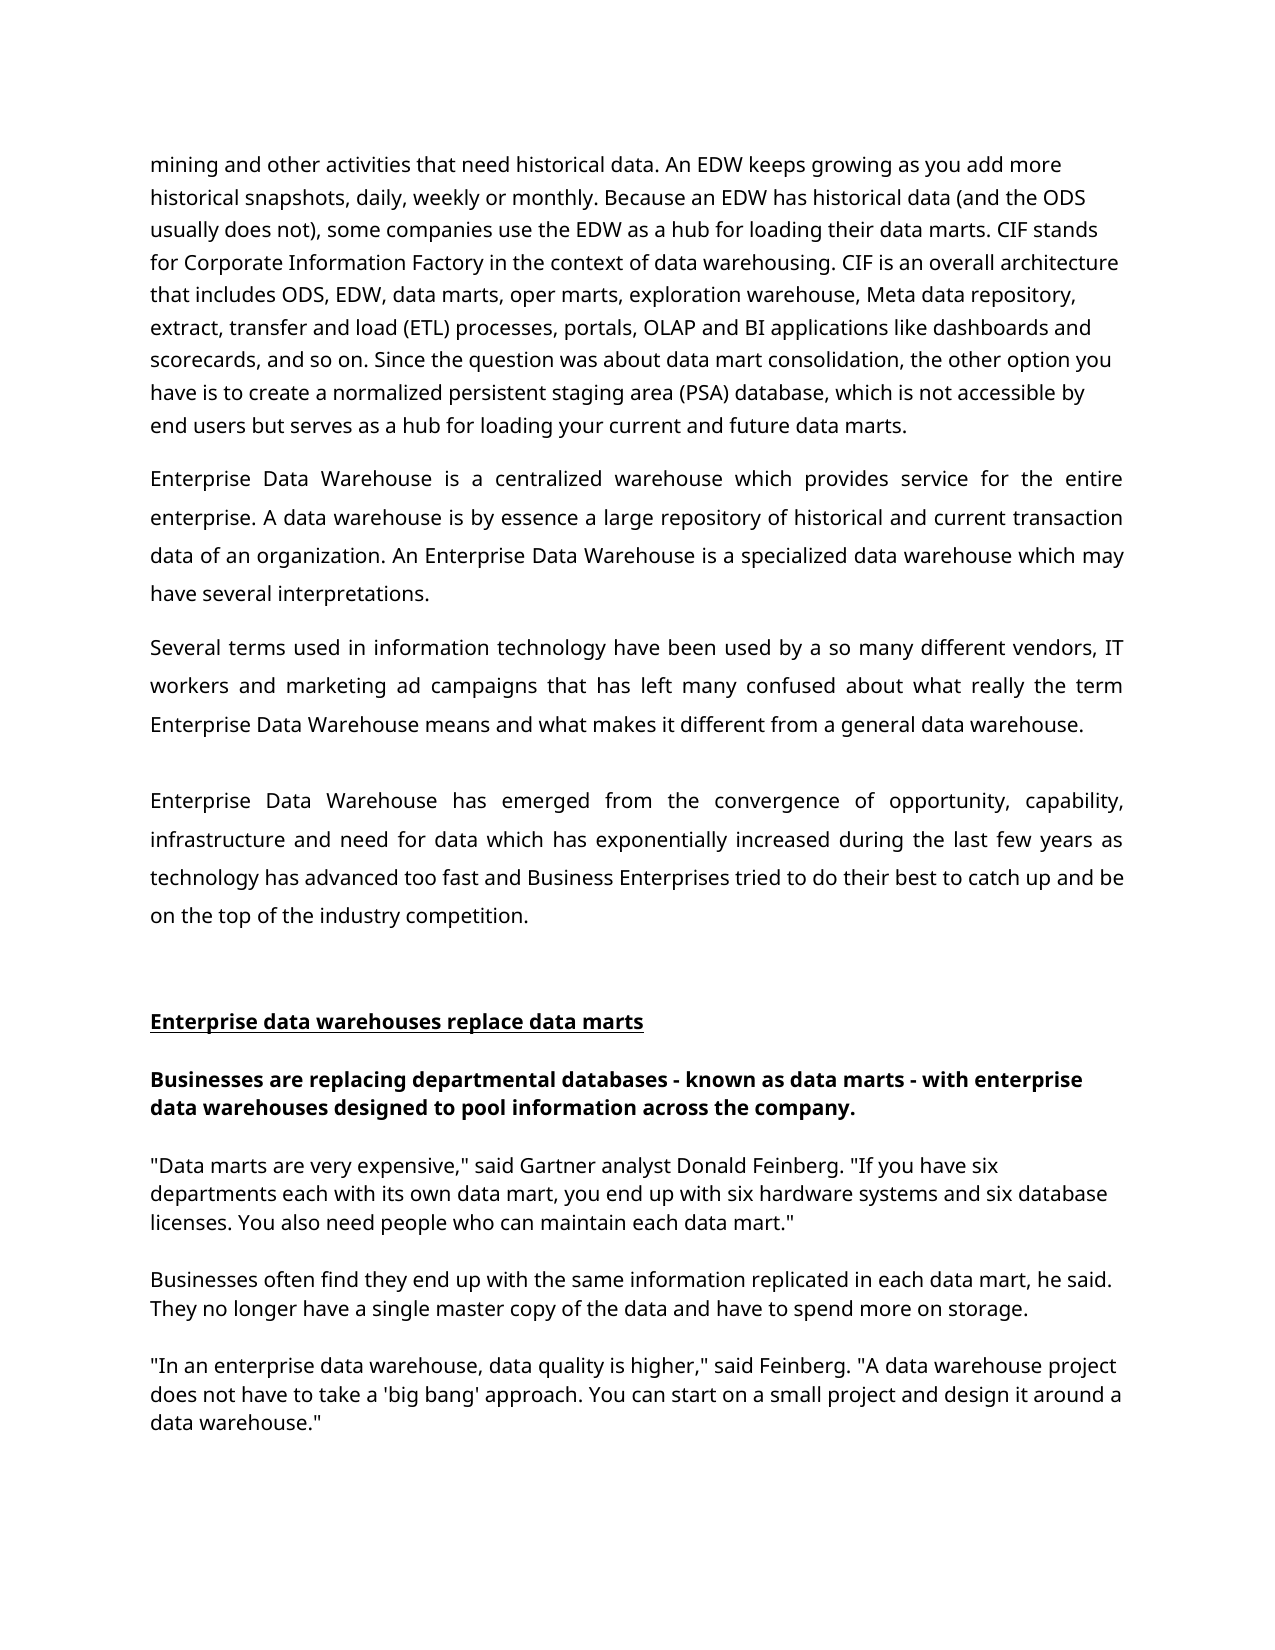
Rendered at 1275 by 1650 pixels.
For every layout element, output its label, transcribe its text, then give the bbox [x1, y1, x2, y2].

text Businesses often find they end up with the same information replicated in each data mart, he said. They no longer have a single master copy of the data and have to spend more on storage. [150, 1266, 1125, 1322]
text Several terms used in information technology have been used by a so many different vendors, IT workers and marketing ad campaigns that has left many confused about what really the term Enterprise Data Warehouse means and what makes it different from a general data warehouse. [150, 633, 1125, 738]
text Businesses are replacing departmental databases - known as data marts - with enterprise data warehouses designed to pool information across the company. [150, 1065, 1125, 1122]
text Enterprise data warehouses replace data marts [150, 1007, 1125, 1036]
text "In an enterprise data warehouse, data quality is higher," said Feinberg. "A data warehouse project does not have to take a 'big bang' approach. You can start on a small project and design it around a data warehouse." [150, 1352, 1125, 1437]
text Enterprise Data Warehouse has emerged from the convergence of opportunity, capability, infrastructure and need for data which has exponentially increased during the last few years as technology has advanced too fast and Business Enterprises tried to do their best to catch up and be on the top of the industry competition. [150, 787, 1125, 930]
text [150, 150, 1125, 439]
text Enterprise Data Warehouse is a centralized warehouse which provides service for the entire enterprise. A data warehouse is by essence a large repository of historical and current transaction data of an organization. An Enterprise Data Warehouse is a specialized data warehouse which may have several interpretations. [150, 464, 1125, 608]
text "Data marts are very expensive," said Gartner analyst Donald Feinberg. "If you have six departments each with its own data mart, you end up with six hardware systems and six database licenses. You also need people who can maintain each data mart." [150, 1151, 1125, 1236]
